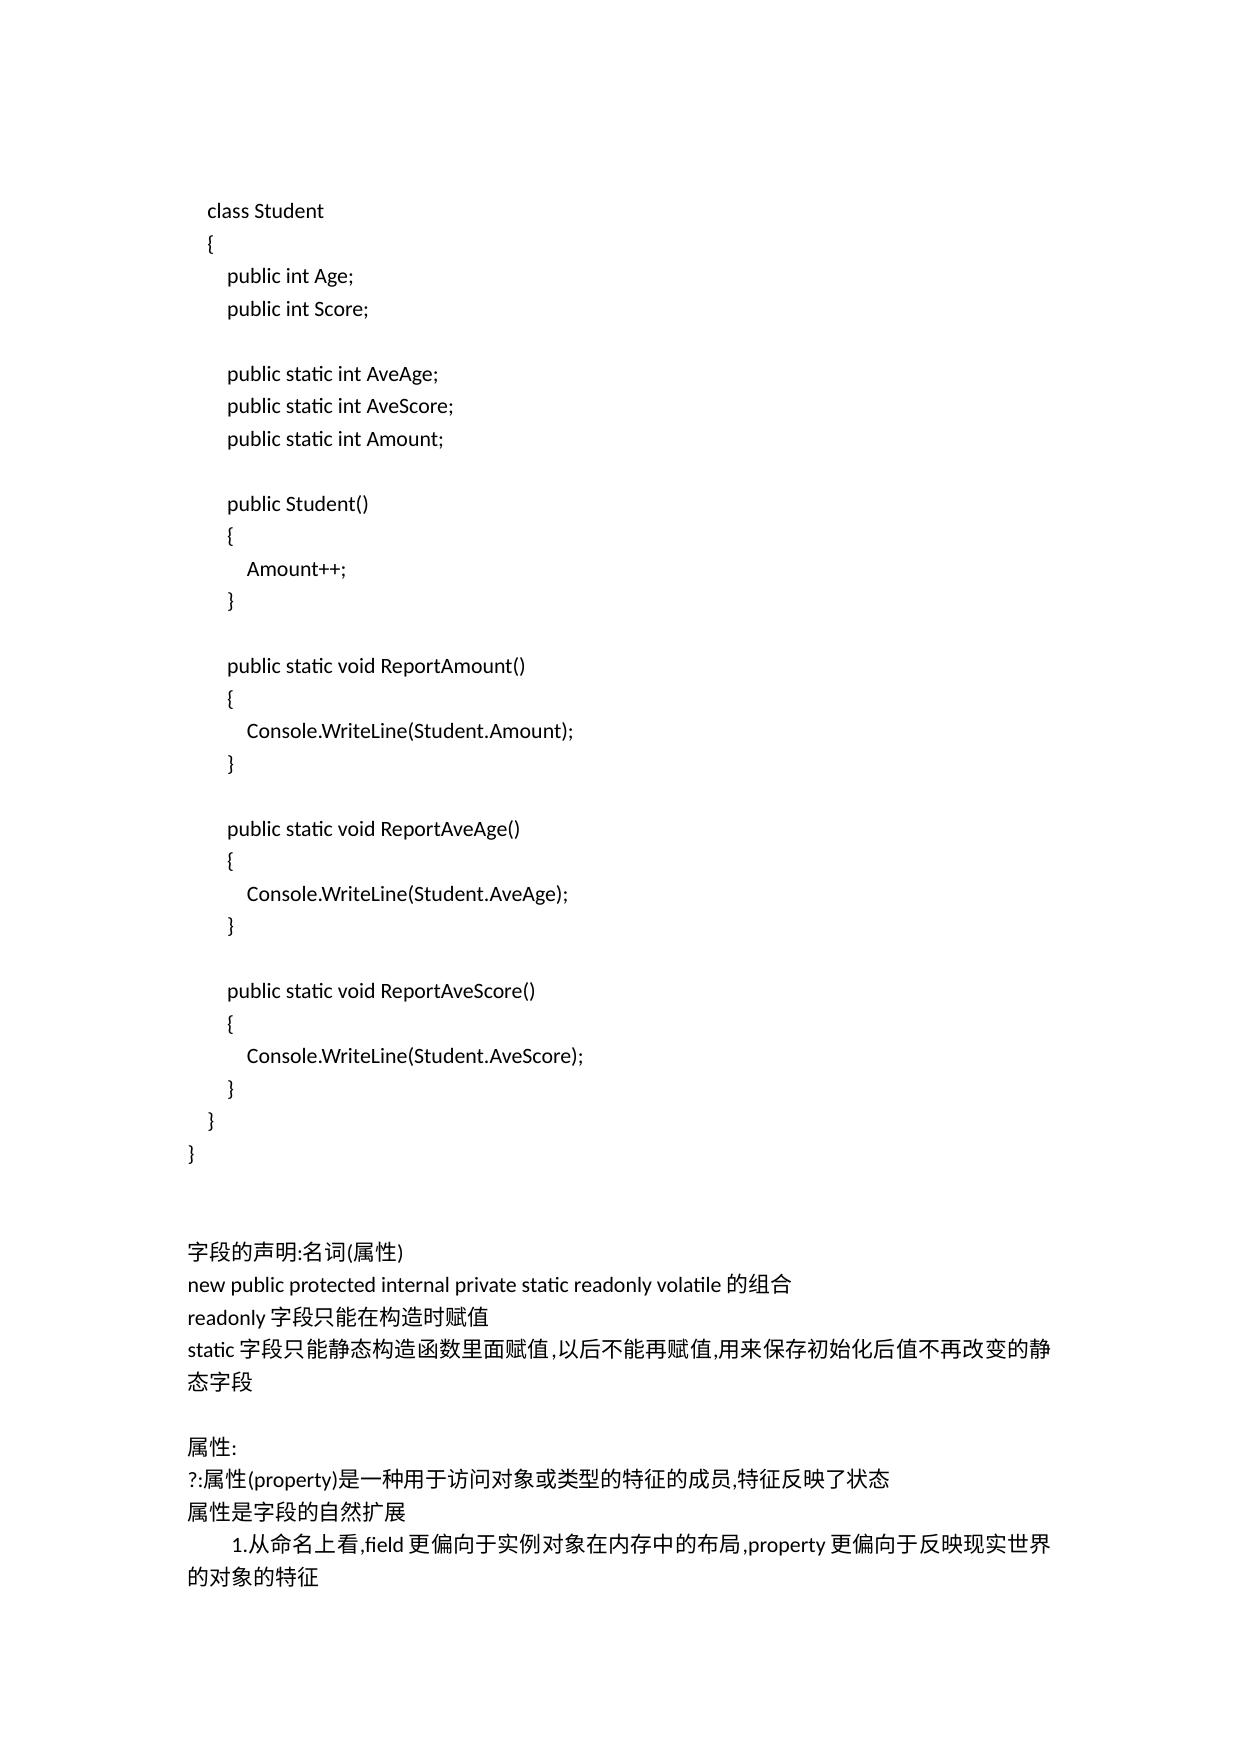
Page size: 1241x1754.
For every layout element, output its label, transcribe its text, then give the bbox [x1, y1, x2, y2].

text } [187, 1104, 1053, 1137]
text { [187, 519, 1053, 552]
text public static int Amount; [187, 422, 1053, 454]
text } [187, 1072, 1053, 1104]
text ?:属性(property)是一种用于访问对象或类型的特征的成员,特征反映了状态 [187, 1462, 1053, 1494]
text { [187, 682, 1053, 714]
text { [187, 227, 1053, 259]
text public static int AveScore; [187, 389, 1053, 422]
text } [187, 584, 1053, 617]
text 字段的声明:名词(属性) [187, 1234, 1053, 1267]
text 属性是字段的自然扩展 [187, 1494, 1053, 1527]
text public static void ReportAmount() [187, 649, 1053, 682]
text static字段只能静态构造函数里面赋值,以后不能再赋值,用来保存初始化后值不再改变的静态字段 [187, 1332, 1053, 1397]
text public static void ReportAveAge() [187, 812, 1053, 844]
text public int Score; [187, 292, 1053, 324]
text class Student [187, 194, 1053, 227]
text Amount++; [187, 552, 1053, 584]
text Console.WriteLine(Student.AveAge); [187, 877, 1053, 909]
text 1.从命名上看,field更偏向于实例对象在内存中的布局,property更偏向于反映现实世界的对象的特征 [187, 1527, 1053, 1592]
text public int Age; [187, 259, 1053, 292]
text } [187, 747, 1053, 779]
text 属性: [187, 1429, 1053, 1462]
text } [187, 1137, 1053, 1169]
text public static void ReportAveScore() [187, 974, 1053, 1007]
text { [187, 1007, 1053, 1039]
text new public protected internal private static readonly volatile 的组合 [187, 1267, 1053, 1299]
text public Student() [187, 487, 1053, 519]
text Console.WriteLine(Student.AveScore); [187, 1039, 1053, 1072]
text public static int AveAge; [187, 357, 1053, 389]
text readonly字段只能在构造时赋值 [187, 1299, 1053, 1332]
text } [187, 909, 1053, 942]
text Console.WriteLine(Student.Amount); [187, 714, 1053, 747]
text { [187, 844, 1053, 877]
